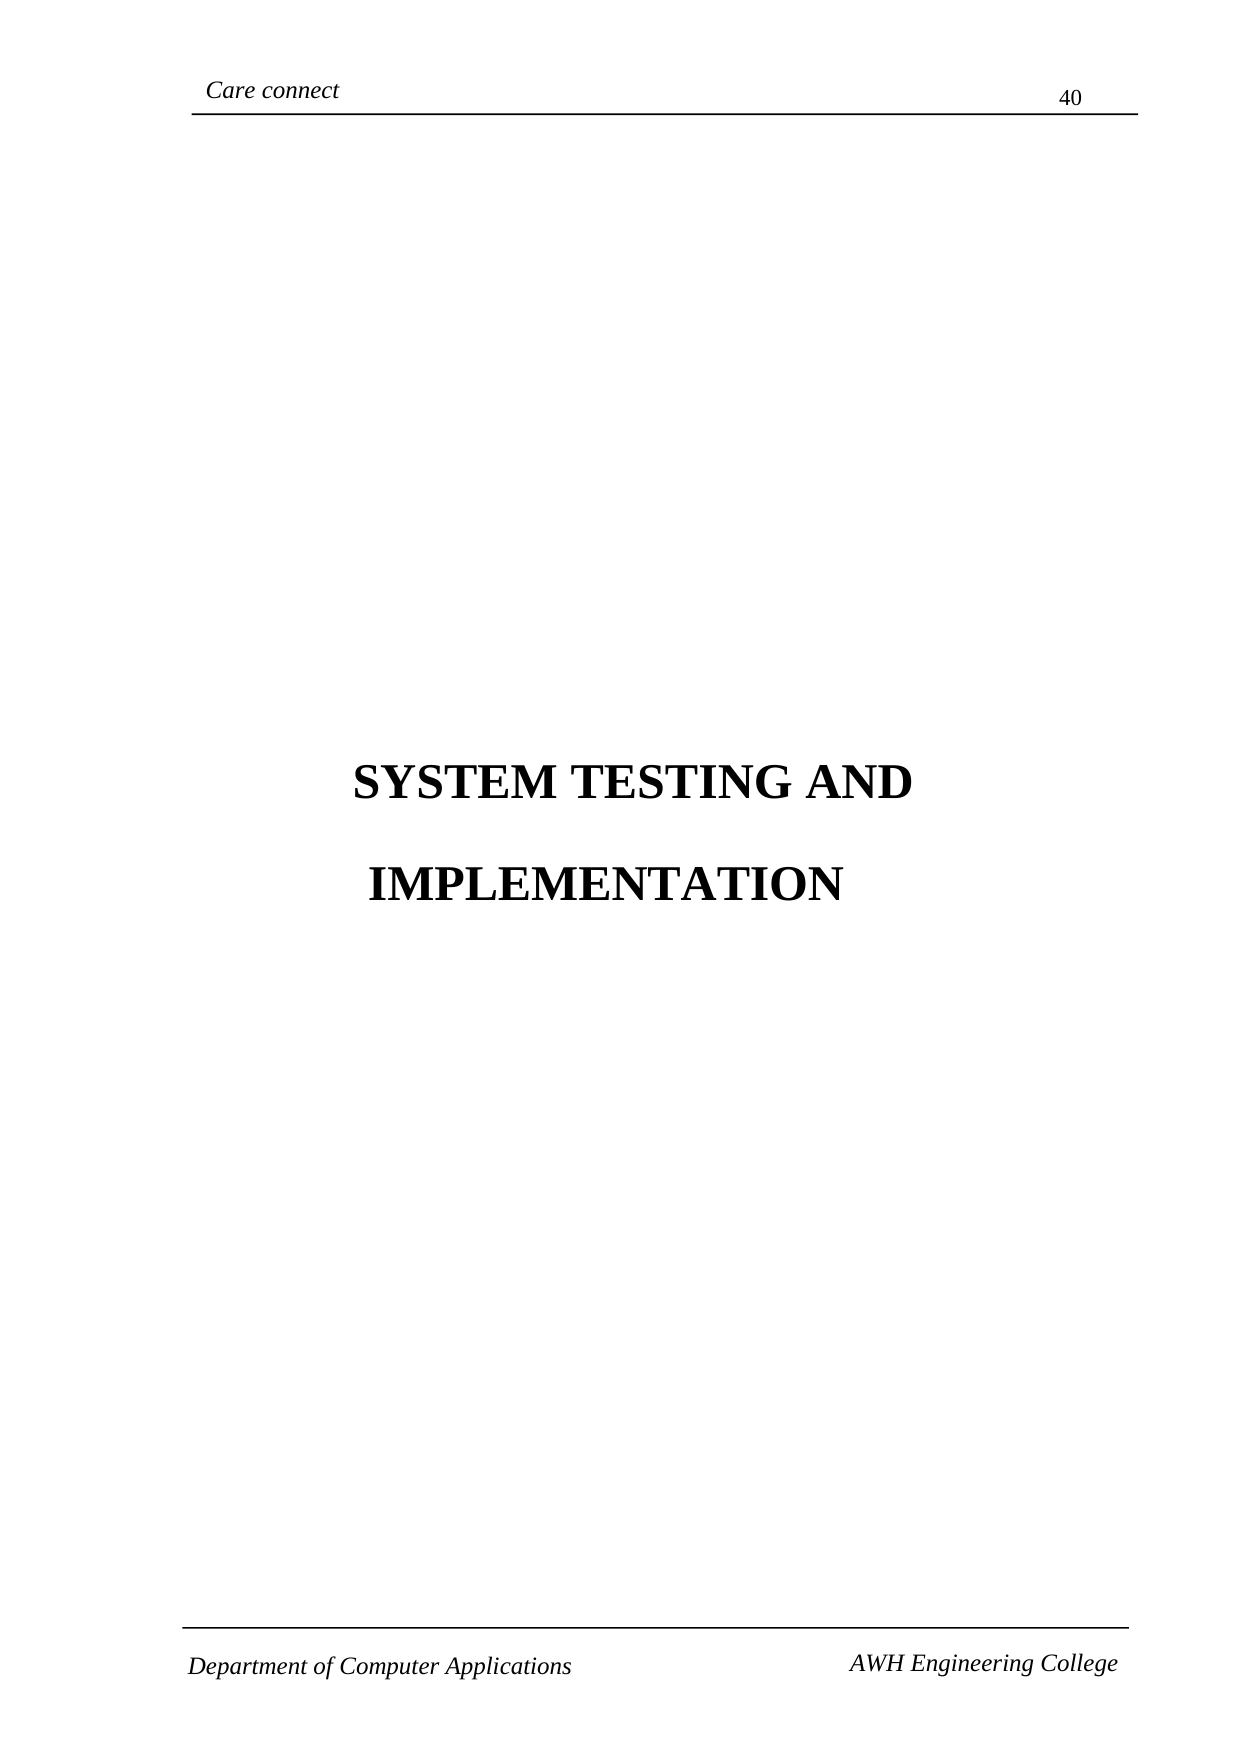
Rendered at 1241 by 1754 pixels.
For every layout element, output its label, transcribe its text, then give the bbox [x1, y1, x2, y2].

subtitle SYSTEM TESTING AND IMPLEMENTATION [352, 752, 1046, 911]
